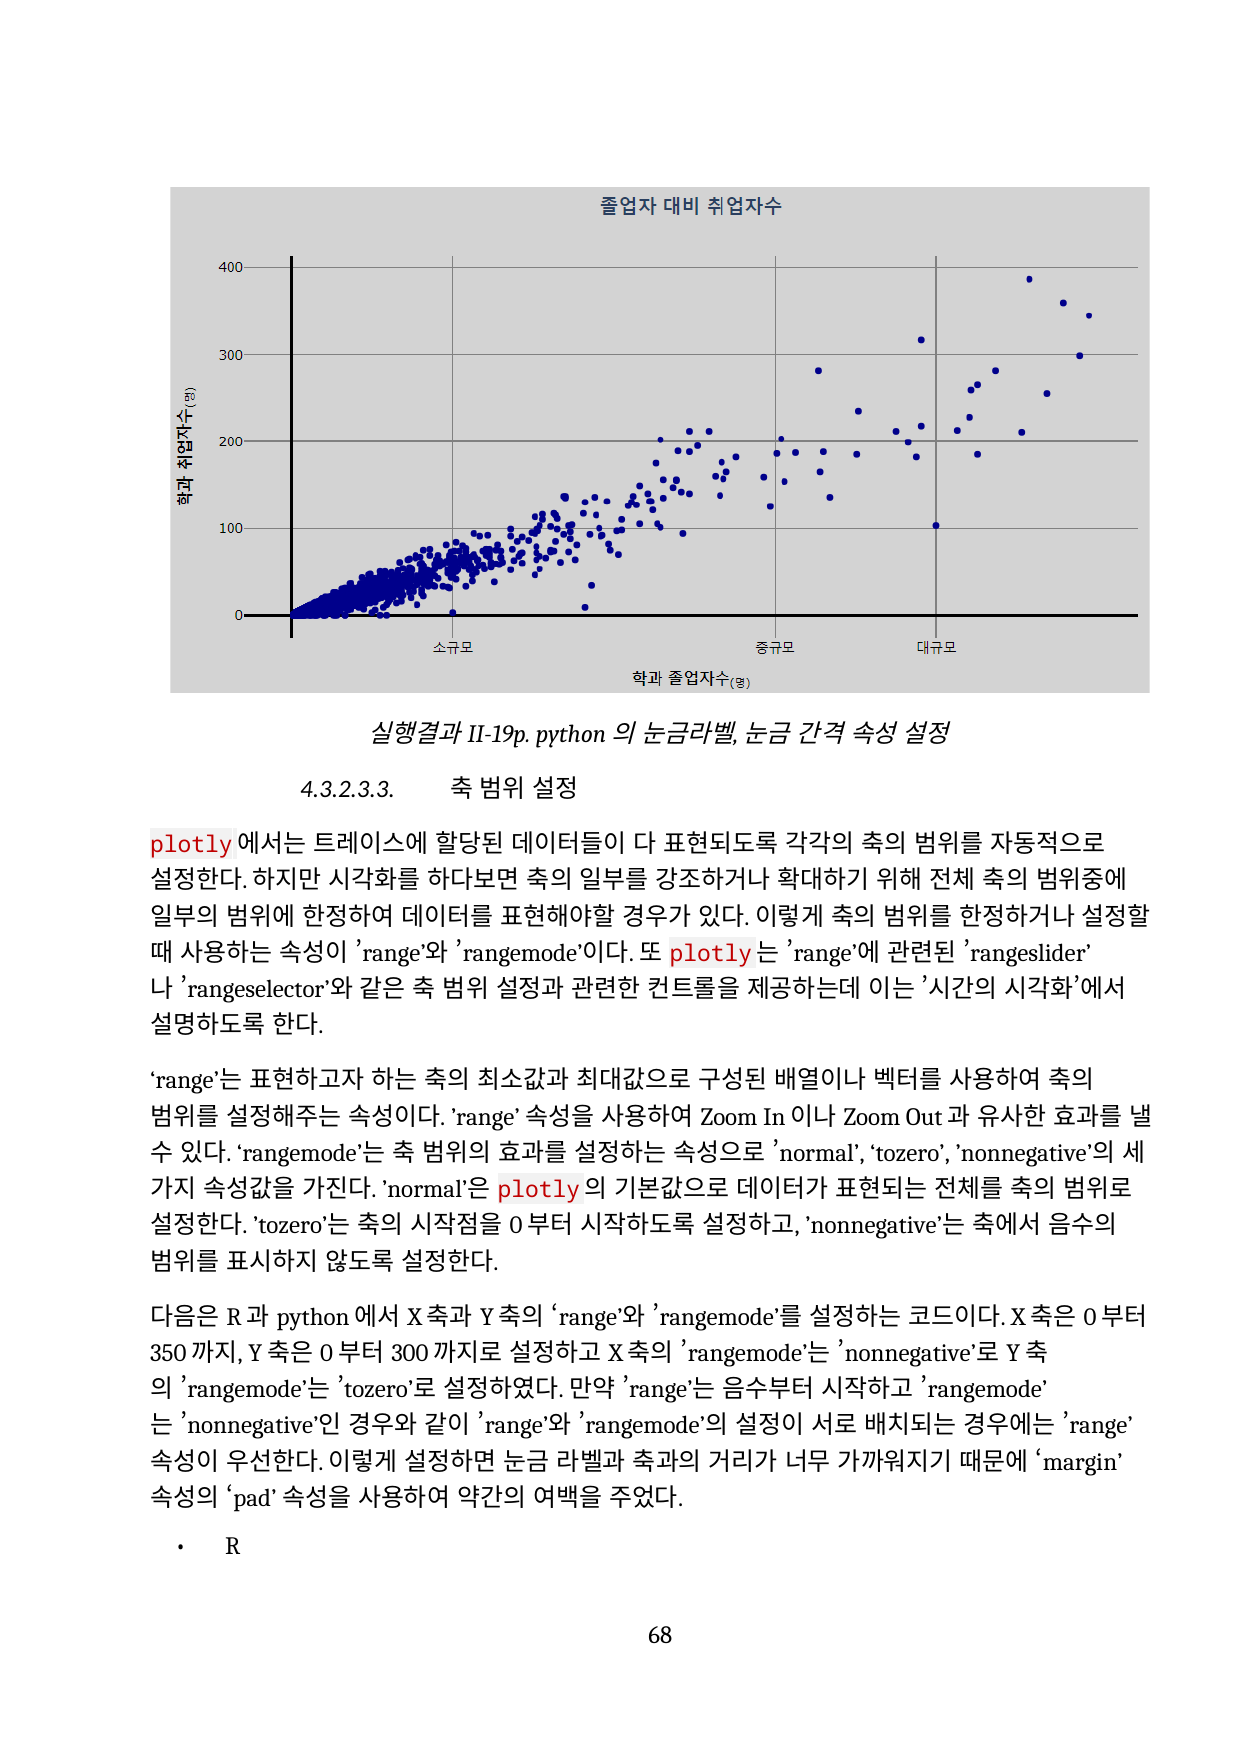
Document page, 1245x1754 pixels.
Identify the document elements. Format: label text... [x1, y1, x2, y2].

text 다음은 R과 python에서 X축과 Y축의 ‘range’와 ’rangemode’를 설정하는 코드이다. X축은 0부터 350까지, Y축은 0부터 300까지로 설정하고 X축의 ’rangemode’는 ’nonnegative’로 Y축의 ’rangemode’는 ’tozero’로 설정하였다. 만약 ’range’는 음수부터 시작하고 ’rangemode’는 ’nonnegative’인 경우와 같이 ’range’와 ’rangemode’의 설정이 서로 배치되는 경우에는 ’range’ 속성이 우선한다. 이렇게 설정하면 눈금 라벨과 축과의 거리가 너무 가까워지기 때문에 ‘margin’ 속성의 ‘pad’ 속성을 사용하여 약간의 여백을 주었다. [150, 1296, 1170, 1513]
text ‘range’는 표현하고자 하는 축의 최소값과 최대값으로 구성된 배열이나 벡터를 사용하여 축의 범위를 설정해주는 속성이다. ’range’ 속성을 사용하여 Zoom In이나 Zoom Out과 유사한 효과를 낼 수 있다. ‘rangemode’는 축 범위의 효과를 설정하는 속성으로 ’normal’, ‘tozero’, ’nonnegative’의 세 가지 속성값을 가진다. ’normal’은 plotly의 기본값으로 데이터가 표현되는 전체를 축의 범위로 설정한다. ’tozero’는 축의 시작점을 0부터 시작하도록 설정하고, ’nonnegative’는 축에서 음수의 범위를 표시하지 않도록 설정한다. [150, 1060, 1170, 1277]
text plotly에서는 트레이스에 할당된 데이터들이 다 표현되도록 각각의 축의 범위를 자동적으로 설정한다. 하지만 시각화를 하다보면 축의 일부를 강조하거나 확대하기 위해 전체 축의 범위중에 일부의 범위에 한정하여 데이터를 표현해야할 경우가 있다. 이렇게 축의 범위를 한정하거나 설정할 때 사용하는 속성이 ’range’와 ’rangemode’이다. 또 plotly는 ’range’에 관련된 ’rangeslider’나 ’rangeselector’와 같은 축 범위 설정과 관련한 컨트롤을 제공하는데 이는 ’시간의 시각화’에서 설명하도록 한다. [150, 823, 1170, 1041]
subtitle 축 범위 설정 [300, 771, 1170, 805]
picture [170, 187, 1150, 693]
text 실행결과 II-19p. python의 눈금라벨, 눈금 간격 속성 설정 [150, 714, 1170, 750]
list R [175, 1532, 1170, 1561]
